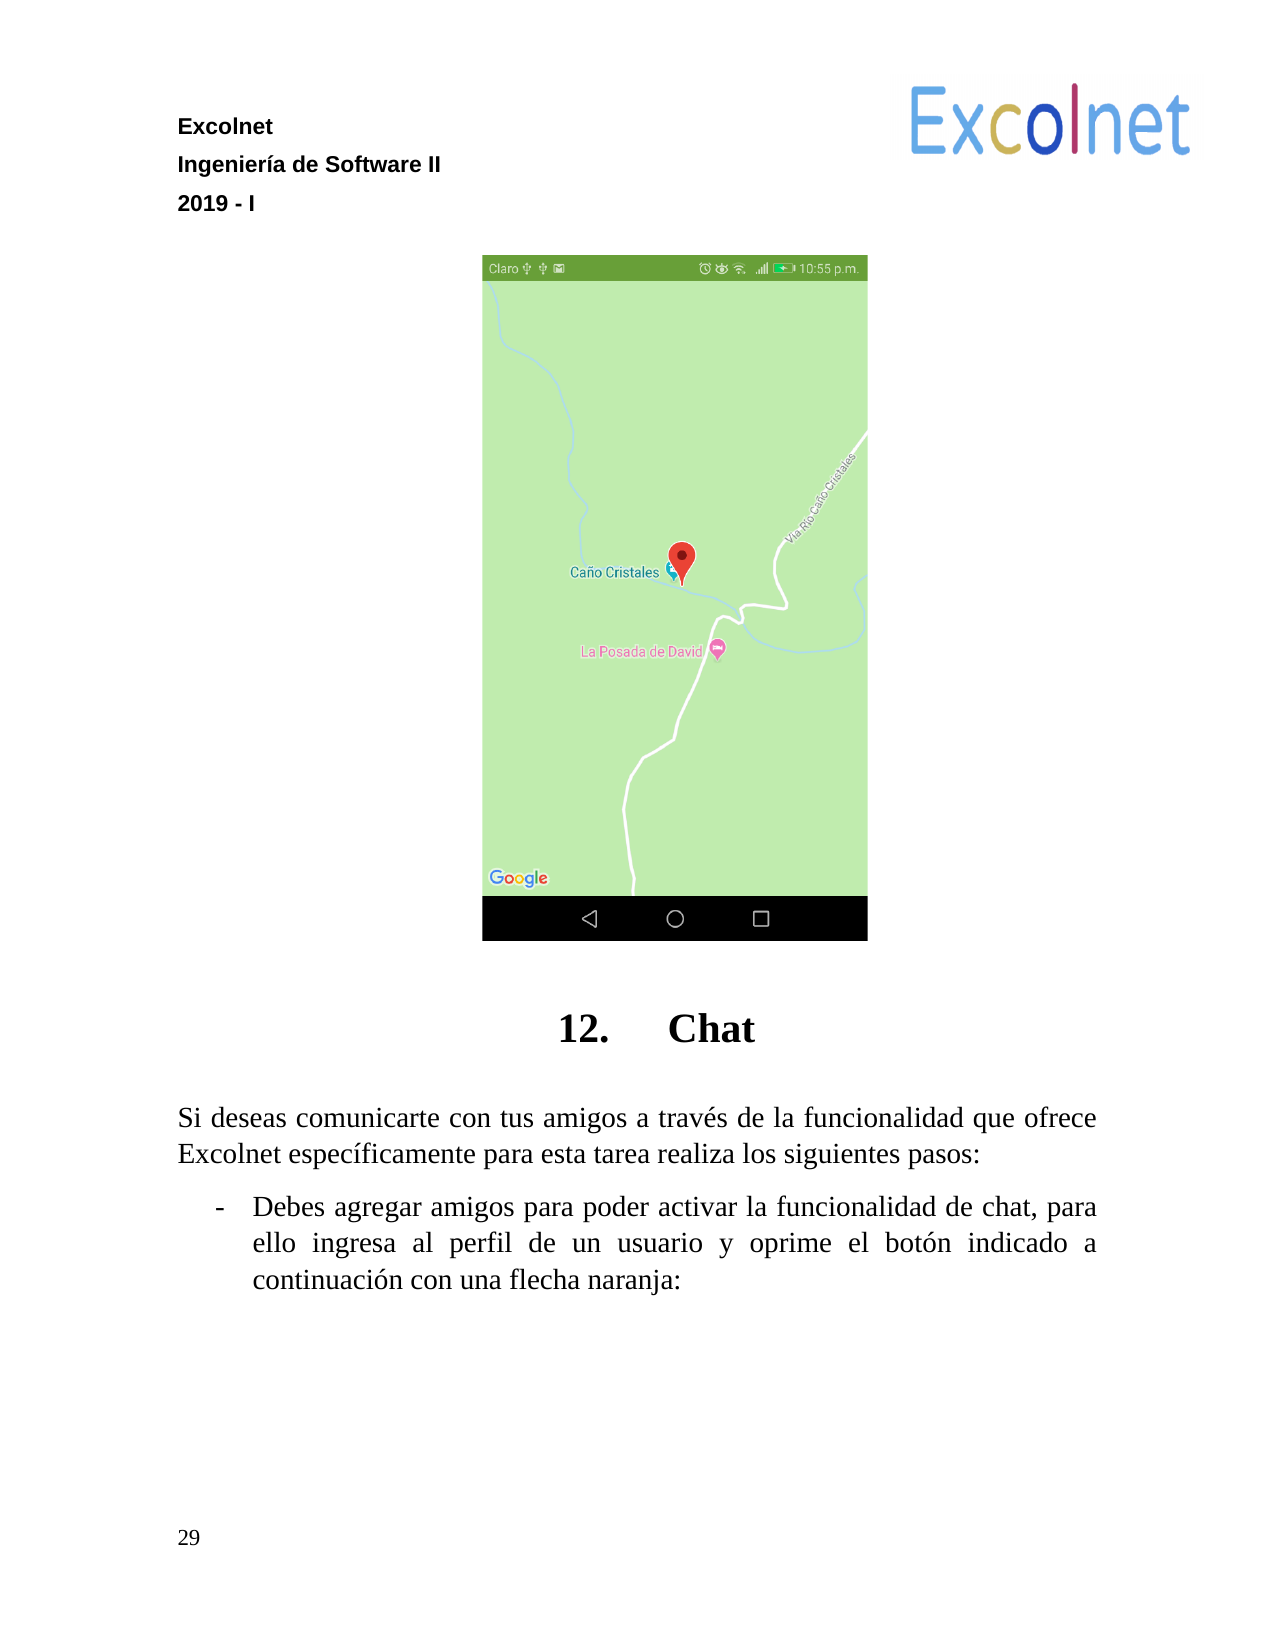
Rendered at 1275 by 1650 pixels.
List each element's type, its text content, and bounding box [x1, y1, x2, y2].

text Si deseas comunicarte con tus amigos a través de la funcionalidad que ofrece Excolnet específicamente para esta tarea realiza los siguientes pasos: [177, 1101, 1098, 1170]
subtitle Chat [215, 1004, 1098, 1052]
list Debes agregar amigos para poder activar la funcionalidad de chat, para ello ingresa al perfil de un usuario y oprime el botón indicado a continuación con una flecha naranja: [215, 1189, 1098, 1295]
picture [482, 255, 868, 941]
picture [889, 74, 1205, 159]
